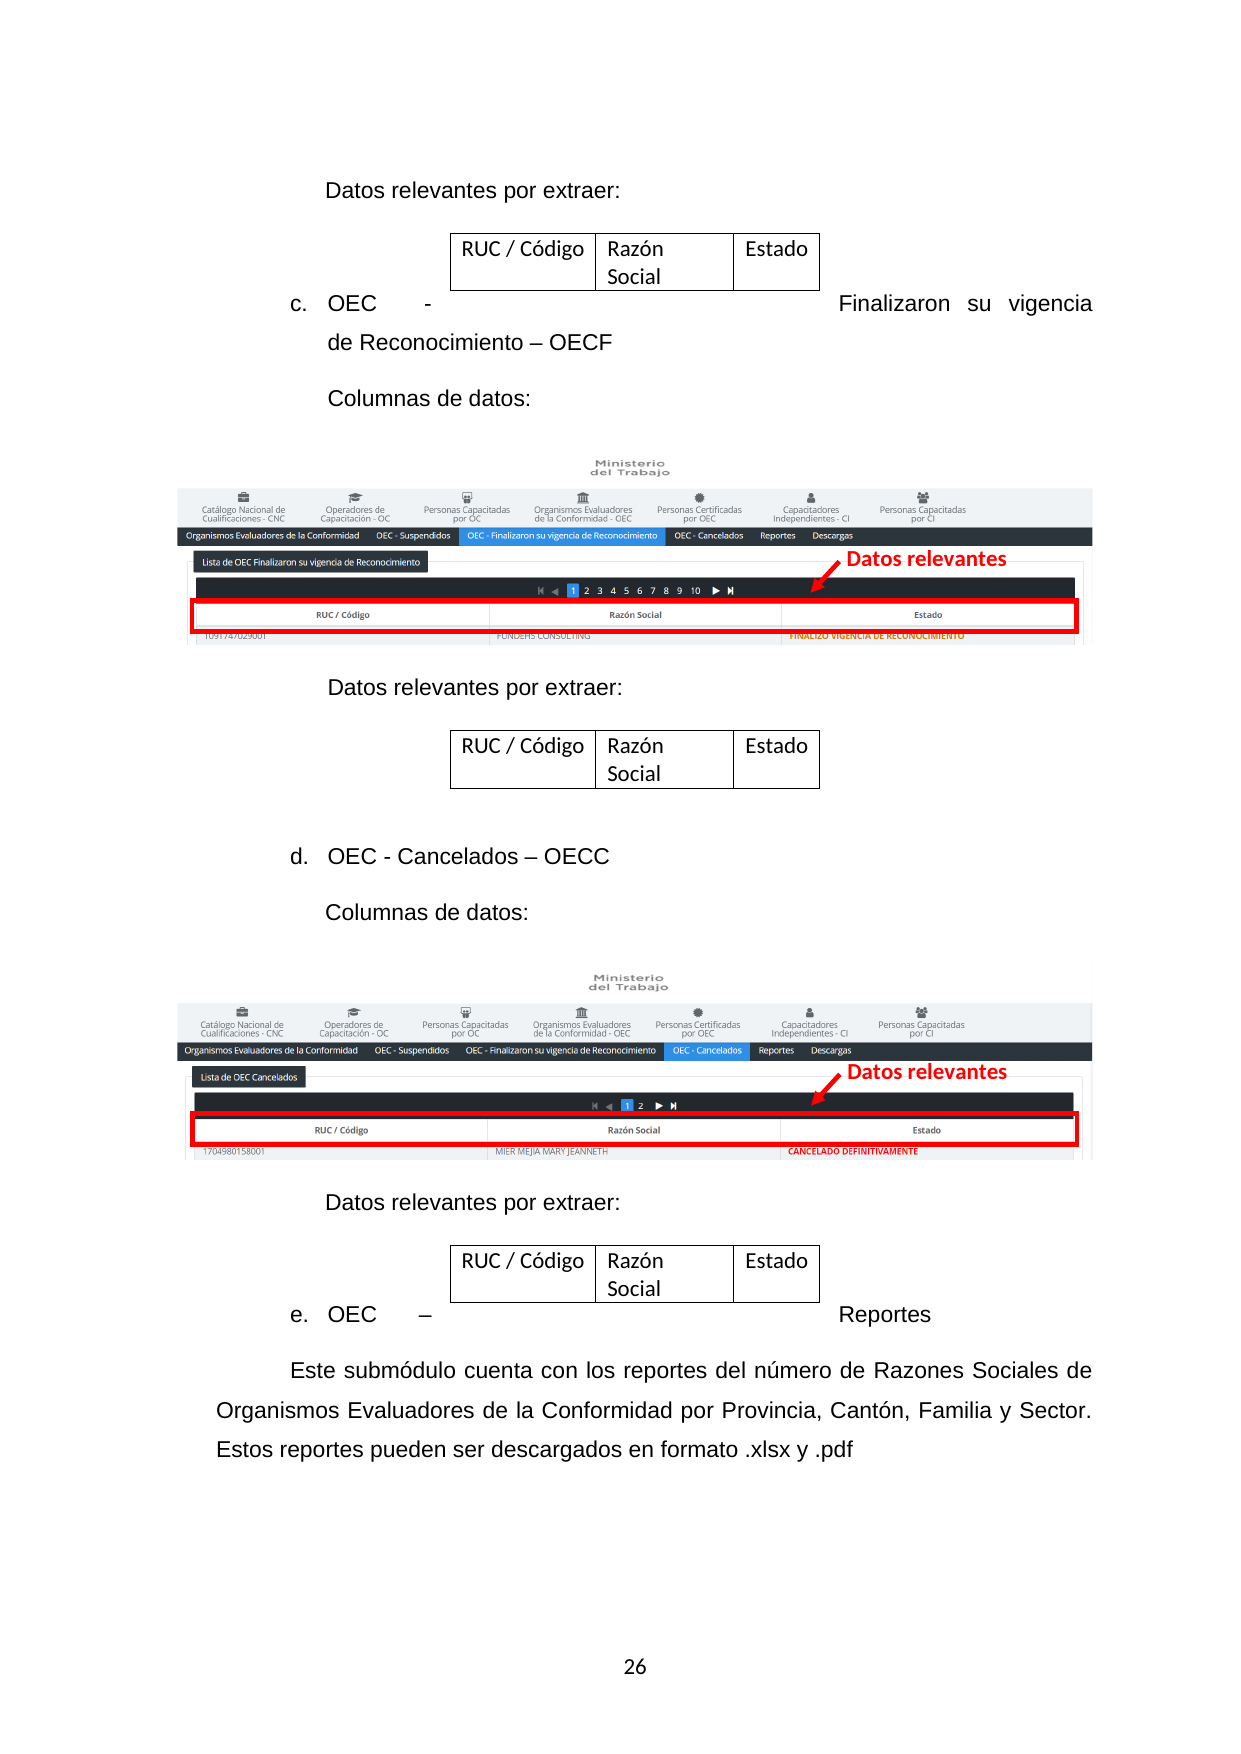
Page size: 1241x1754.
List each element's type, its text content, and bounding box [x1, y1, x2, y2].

list OEC - Cancelados – OECC [290, 843, 1092, 869]
text Este submódulo cuenta con los reportes del número de Razones Sociales de Organismos Evaluadores de la Conformidad por Provincia, Cantón, Familia y Sector. Estos reportes pueden ser descargados en formato .xlsx y .pdf [216, 1357, 1092, 1463]
table_header Estado [734, 1246, 819, 1302]
text Datos relevantes por extraer: [325, 177, 1092, 203]
text Datos relevantes por extraer: [327, 674, 1092, 701]
table_header Razón Social [596, 234, 733, 290]
picture [177, 441, 1093, 645]
table_header Estado [734, 731, 819, 787]
table_header Estado [734, 234, 819, 290]
text Columnas de datos: [327, 385, 1092, 411]
table_header RUC / Código [451, 1246, 595, 1302]
list OEC – Reportes [290, 1301, 1092, 1328]
text Datos relevantes por extraer: [325, 1189, 1092, 1215]
text Columnas de datos: [325, 899, 1092, 925]
table_header Razón Social [596, 1246, 733, 1302]
list OEC - Finalizaron su vigencia de Reconocimiento – OECF [290, 289, 1092, 355]
table_header RUC / Código [451, 731, 595, 787]
table_header Razón Social [596, 731, 733, 787]
picture [177, 955, 1093, 1160]
table_header RUC / Código [451, 234, 595, 290]
